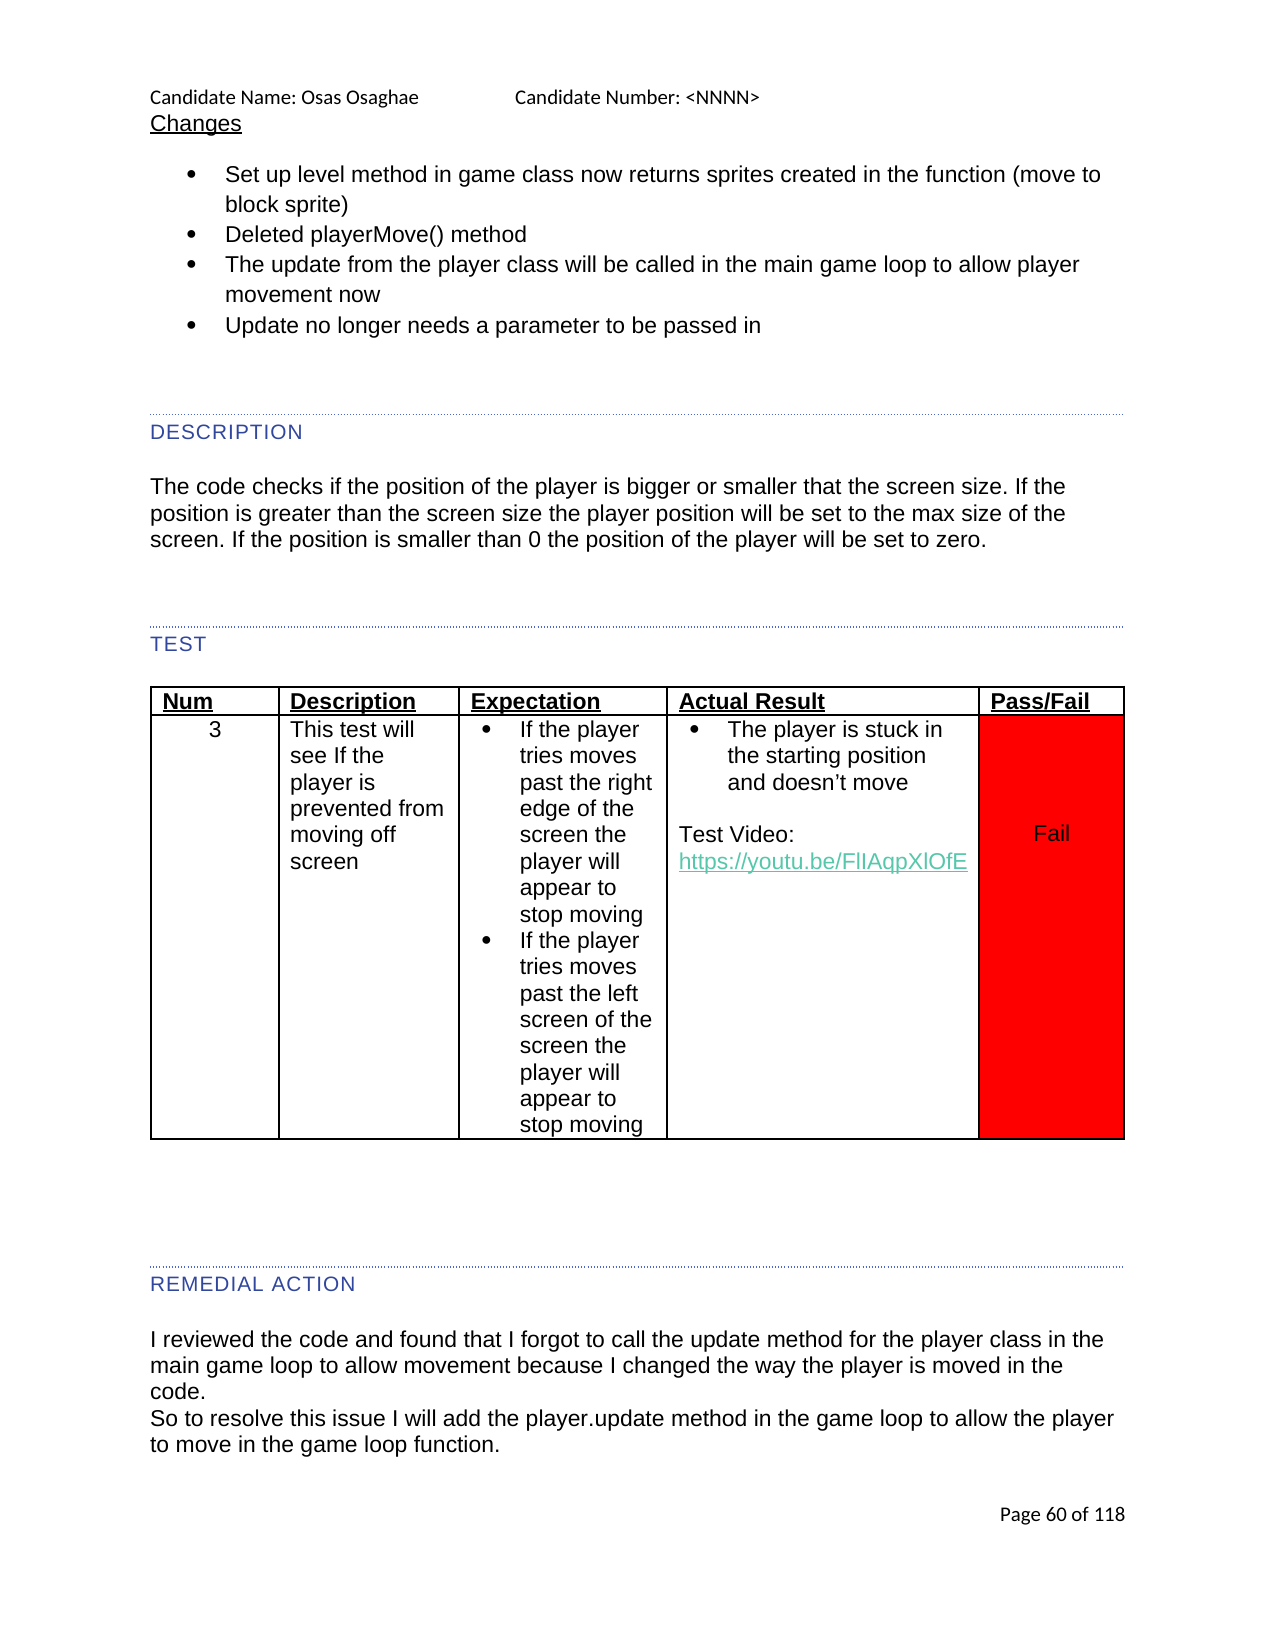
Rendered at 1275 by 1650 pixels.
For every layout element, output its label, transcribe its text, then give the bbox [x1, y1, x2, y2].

text So to resolve this issue I will add the player.update method in the game loop to allow the player to move in the game loop function. [150, 1405, 1125, 1457]
table_cell 3 [152, 716, 278, 1138]
table_header Expectation [460, 688, 666, 714]
table_cell The player is stuck in the starting position and doesn’t move Test Video: https://youtu.be/FlIAqpXlOfE [668, 716, 978, 1138]
subtitle Remedial action [150, 1266, 1125, 1296]
list Set up level method in game class now returns sprites created in the function (move to block sprite) [187, 161, 1125, 217]
table_header Pass/Fail [980, 688, 1123, 714]
list The update from the player class will be called in the main game loop to allow player movement now [187, 251, 1125, 308]
text The code checks if the position of the player is bigger or smaller that the screen size. If the position is greater than the screen size the player position will be set to the max size of the screen. If the position is smaller than 0 the position of the player will be set to zero. [150, 473, 1125, 552]
table_cell If the player tries moves past the right edge of the screen the player will appear to stop moving If the player tries moves past the left screen of the screen the player will appear to stop moving [460, 716, 666, 1138]
table_cell This test will see If the player is prevented from moving off screen [280, 716, 458, 1138]
table_header Description [280, 688, 458, 714]
subtitle Description [150, 414, 1125, 443]
list Update no longer needs a parameter to be passed in [187, 312, 1125, 338]
text I reviewed the code and found that I forgot to call the update method for the player class in the main game loop to allow movement because I changed the way the player is moved in the code. [150, 1326, 1125, 1405]
text Changes [150, 109, 1125, 136]
subtitle Test [150, 626, 1125, 656]
table_header Num [152, 688, 278, 714]
table_cell Fail [980, 716, 1123, 1138]
list Deleted playerMove() method [187, 221, 1125, 247]
table_header Actual Result [668, 688, 978, 714]
